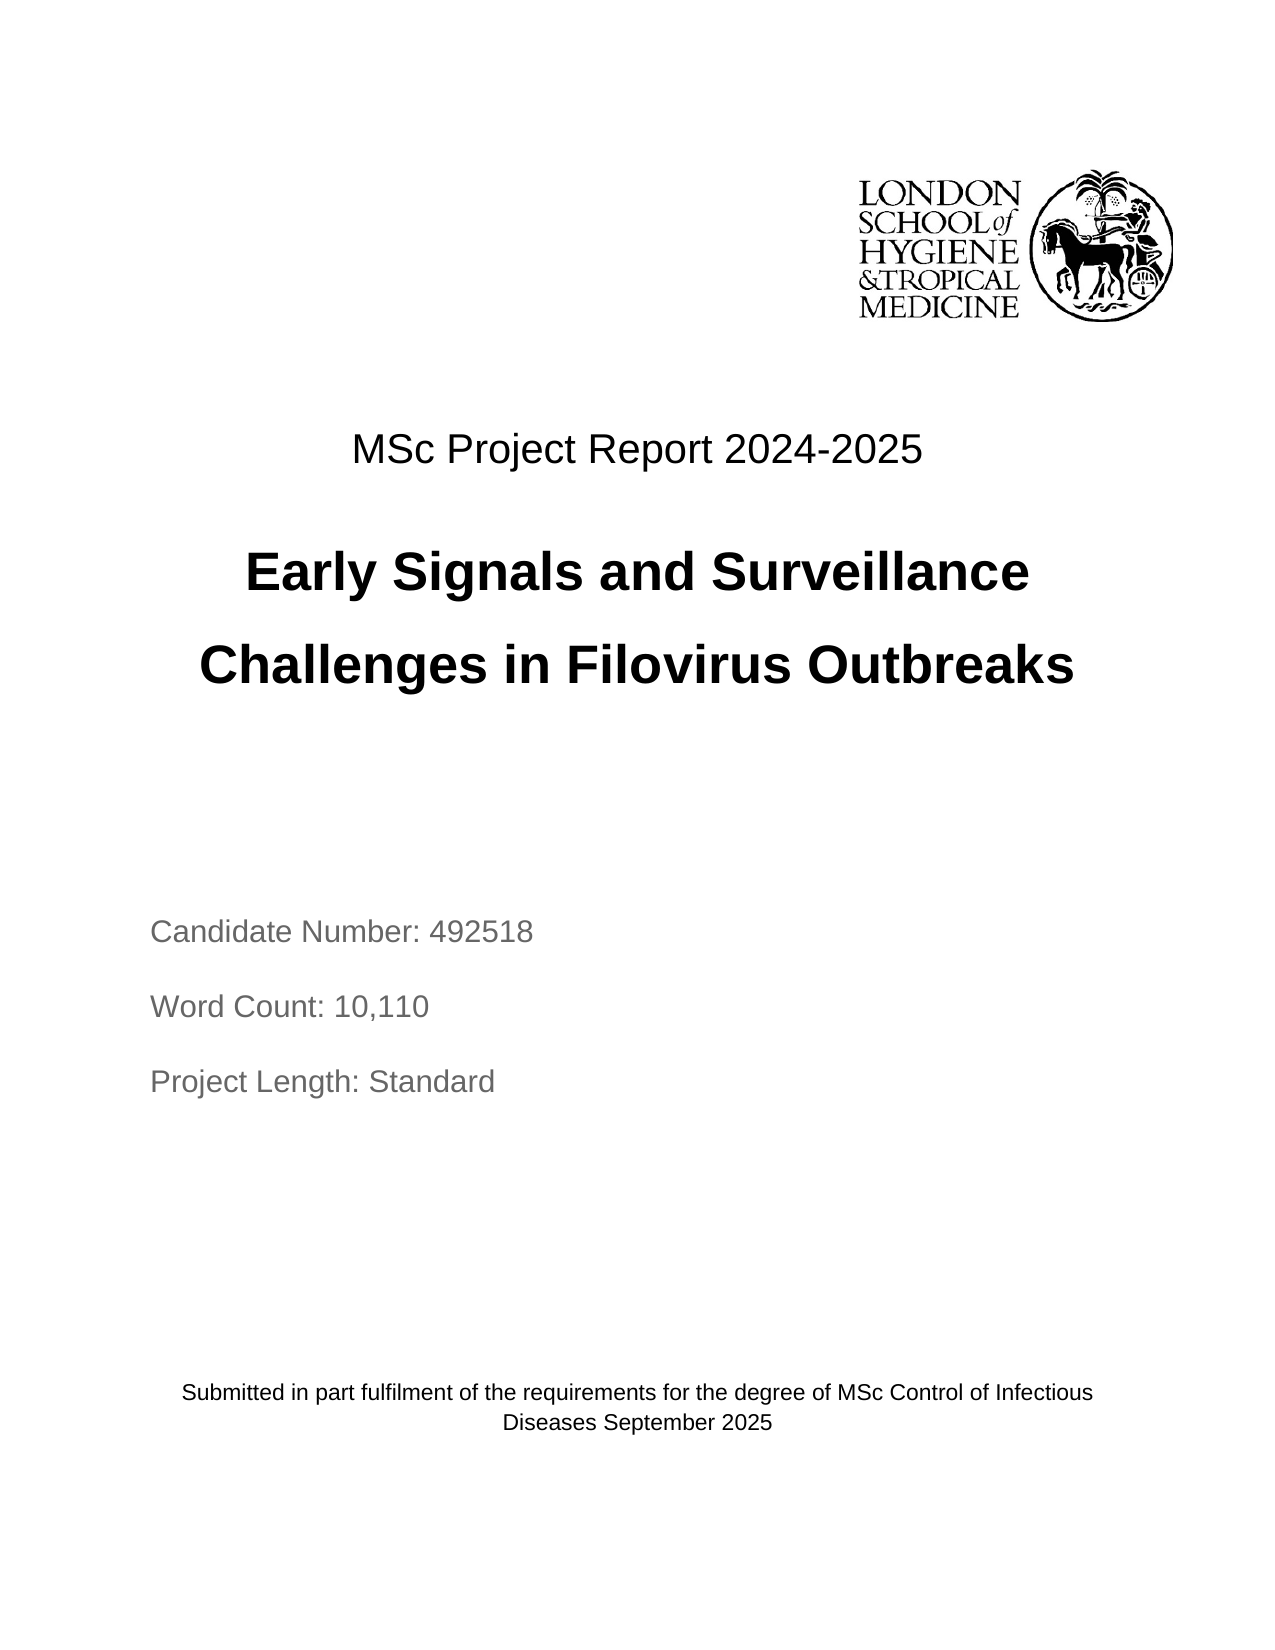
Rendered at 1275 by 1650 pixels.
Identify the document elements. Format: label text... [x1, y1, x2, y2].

text Submitted in part fulfilment of the requirements for the degree of MSc Control of Infectious Diseases September 2025 [150, 1379, 1125, 1436]
subtitle Project Length: Standard [150, 1063, 1125, 1099]
picture [859, 168, 1173, 322]
subtitle Word Count: 10,110 [150, 988, 1125, 1024]
subtitle Candidate Number: 492518 [150, 913, 1125, 949]
title Early Signals and Surveillance Challenges in Filovirus Outbreaks [150, 539, 1125, 695]
subtitle MSc Project Report 2024-2025 [150, 424, 1125, 472]
